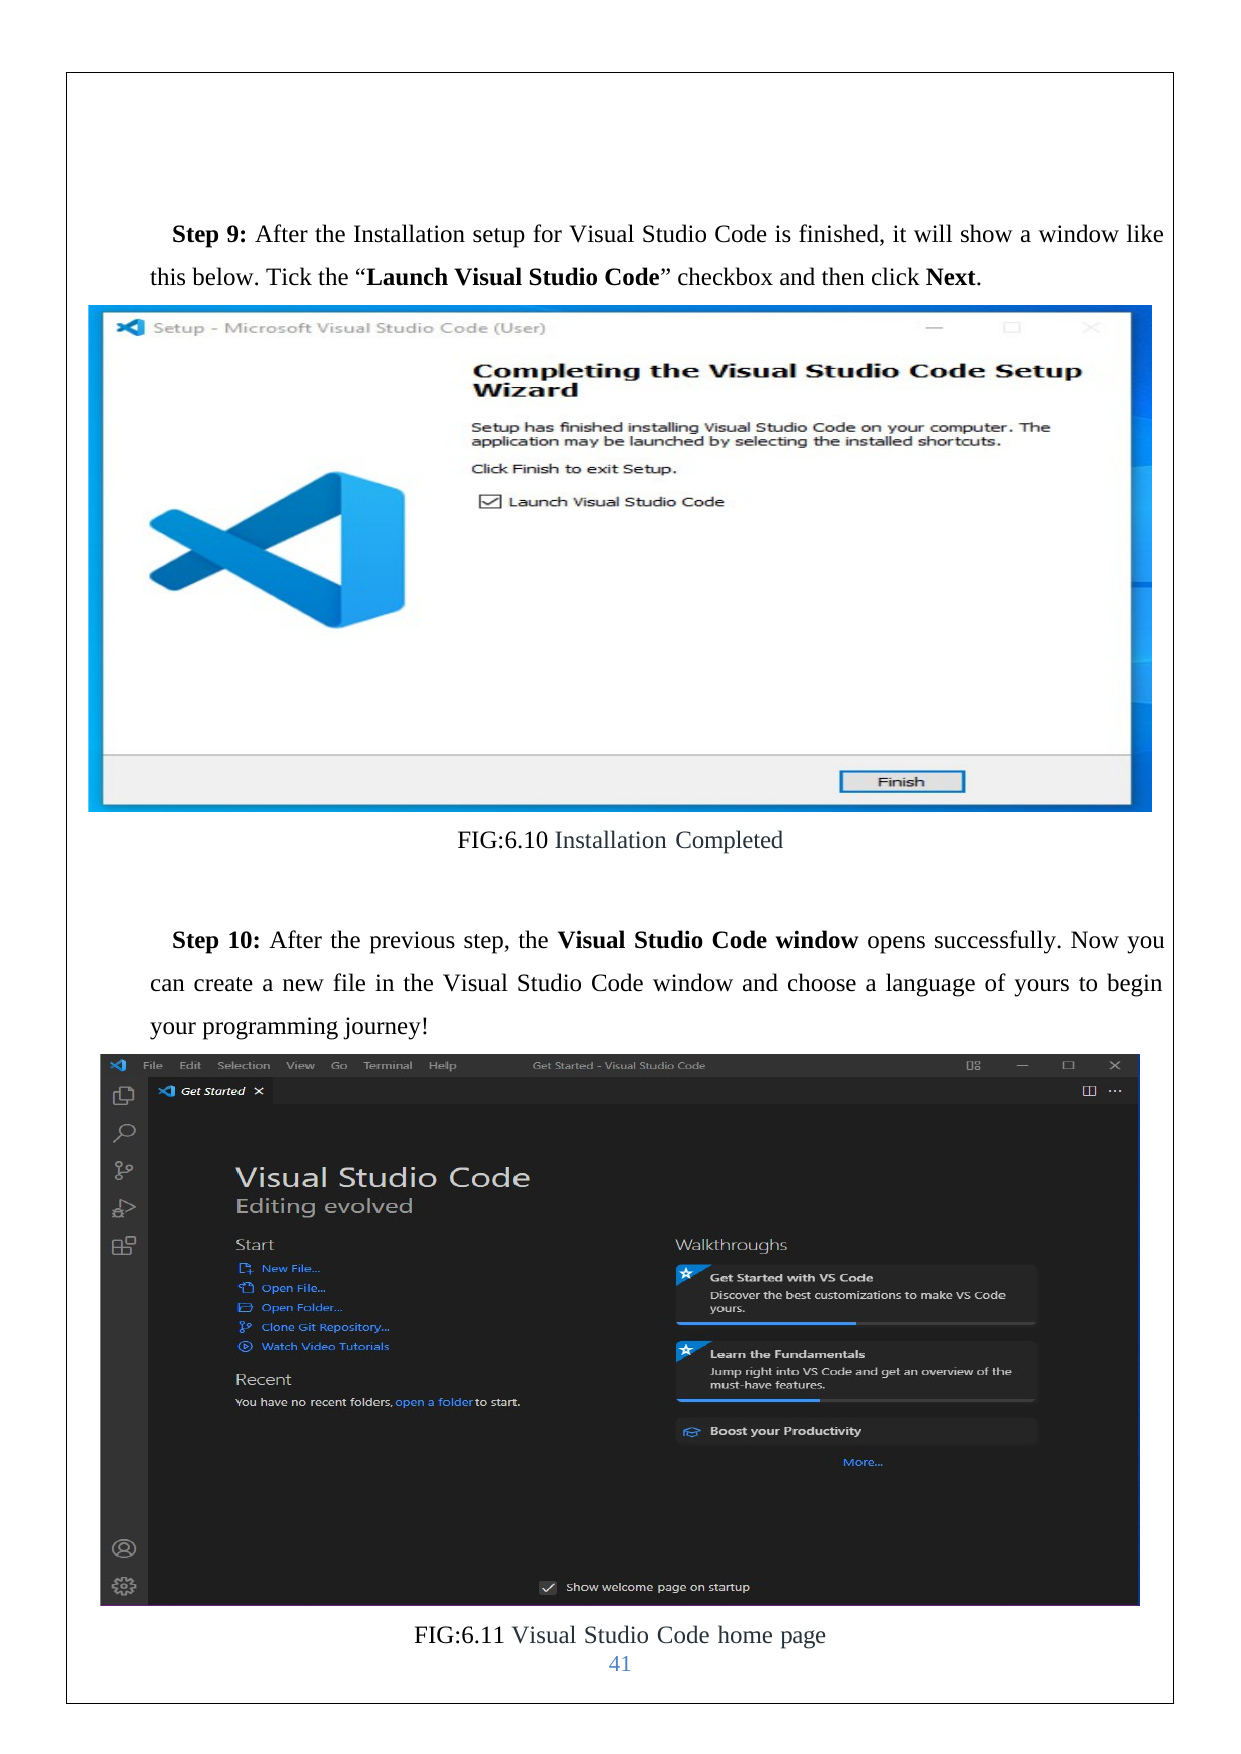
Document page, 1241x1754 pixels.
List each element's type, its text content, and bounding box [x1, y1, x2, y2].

list Step 9: After the Installation setup for Visual Studio Code is finished, it will show a window like this below. Tick the “Launch Visual Studio Code” checkbox and then click Next. [150, 219, 1165, 291]
list Step 10: After the previous step, the Visual Studio Code window opens successfully. Now you can create a new file in the Visual Studio Code window and choose a language of yours to begin your programming journey! [150, 925, 1165, 1040]
picture [100, 305, 1152, 812]
picture [100, 1054, 1140, 1606]
text FIG:6.10 Installation Completed [75, 825, 1165, 853]
